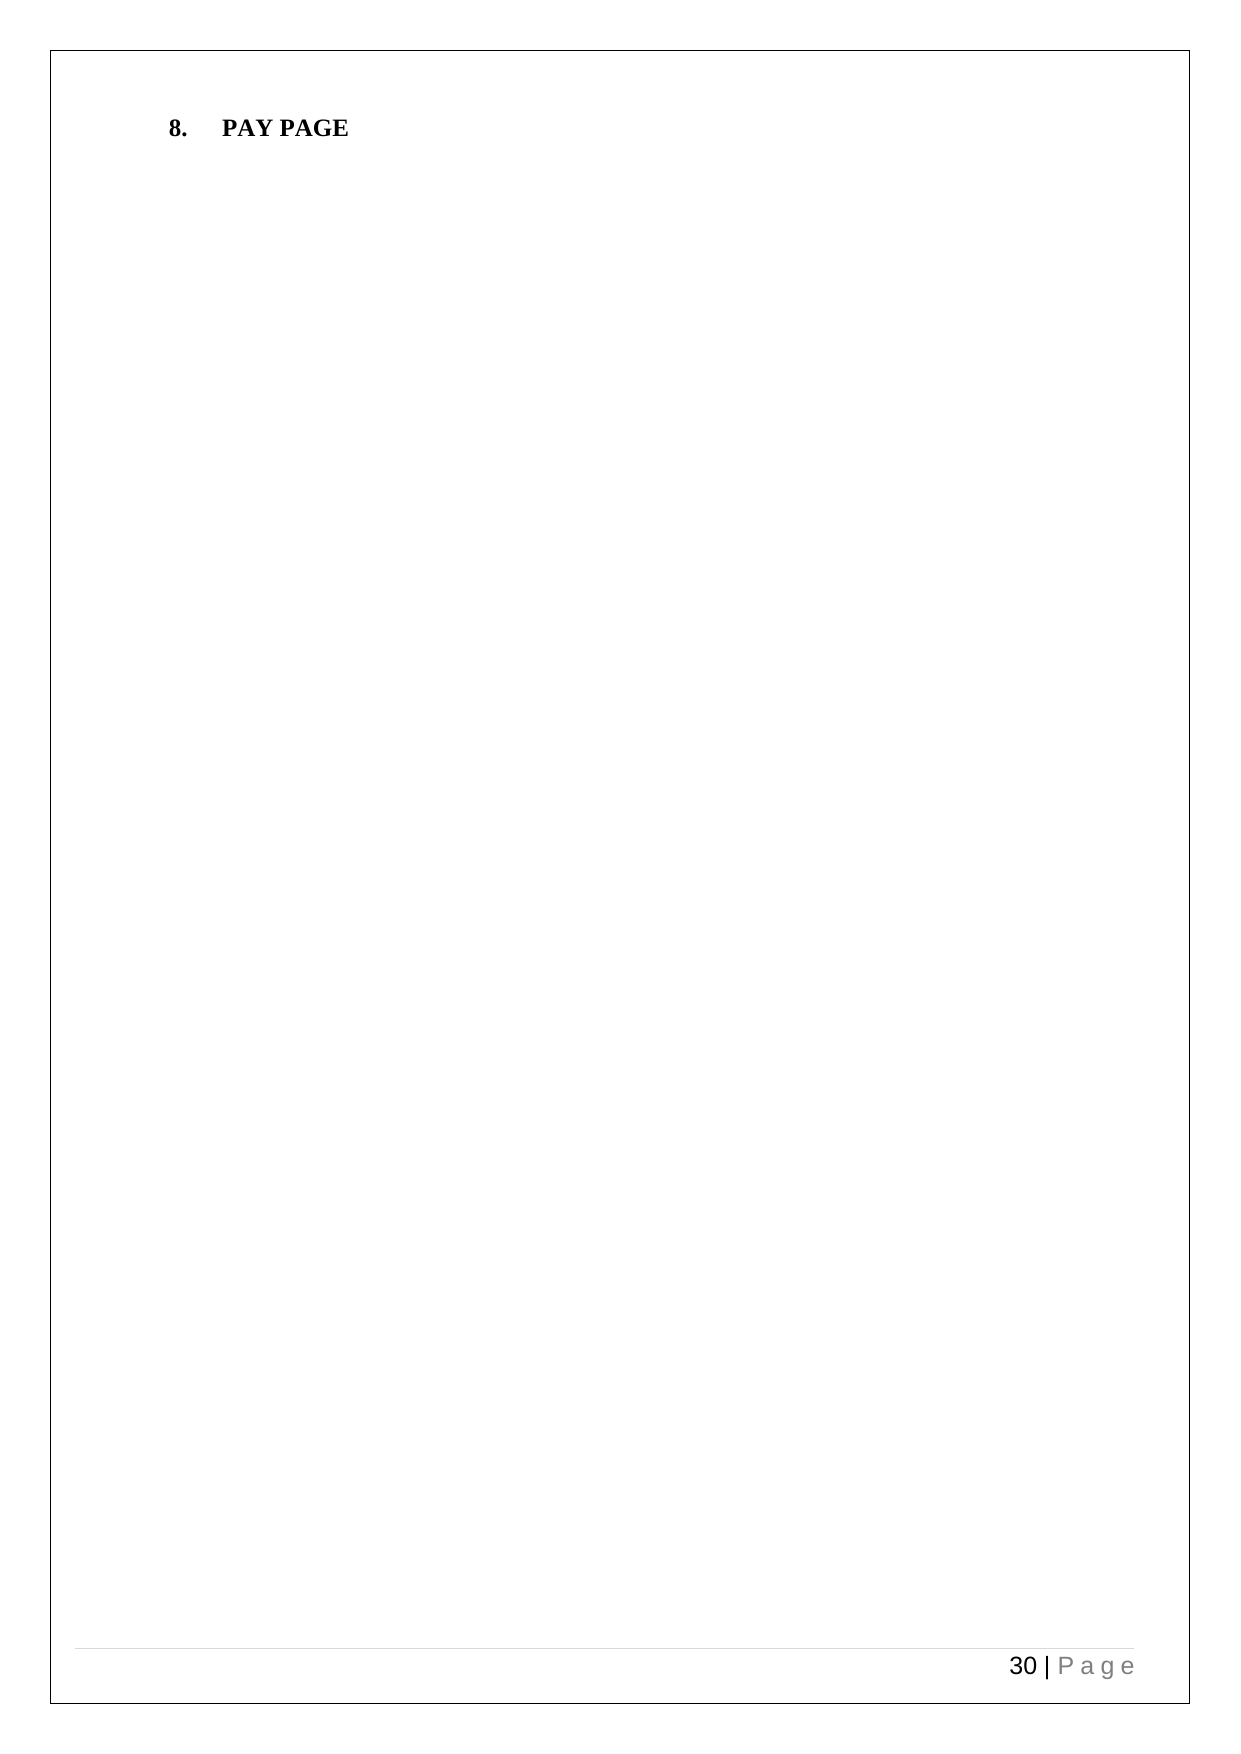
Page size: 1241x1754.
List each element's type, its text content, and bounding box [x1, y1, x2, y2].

subtitle PAY PAGE [169, 113, 1134, 142]
